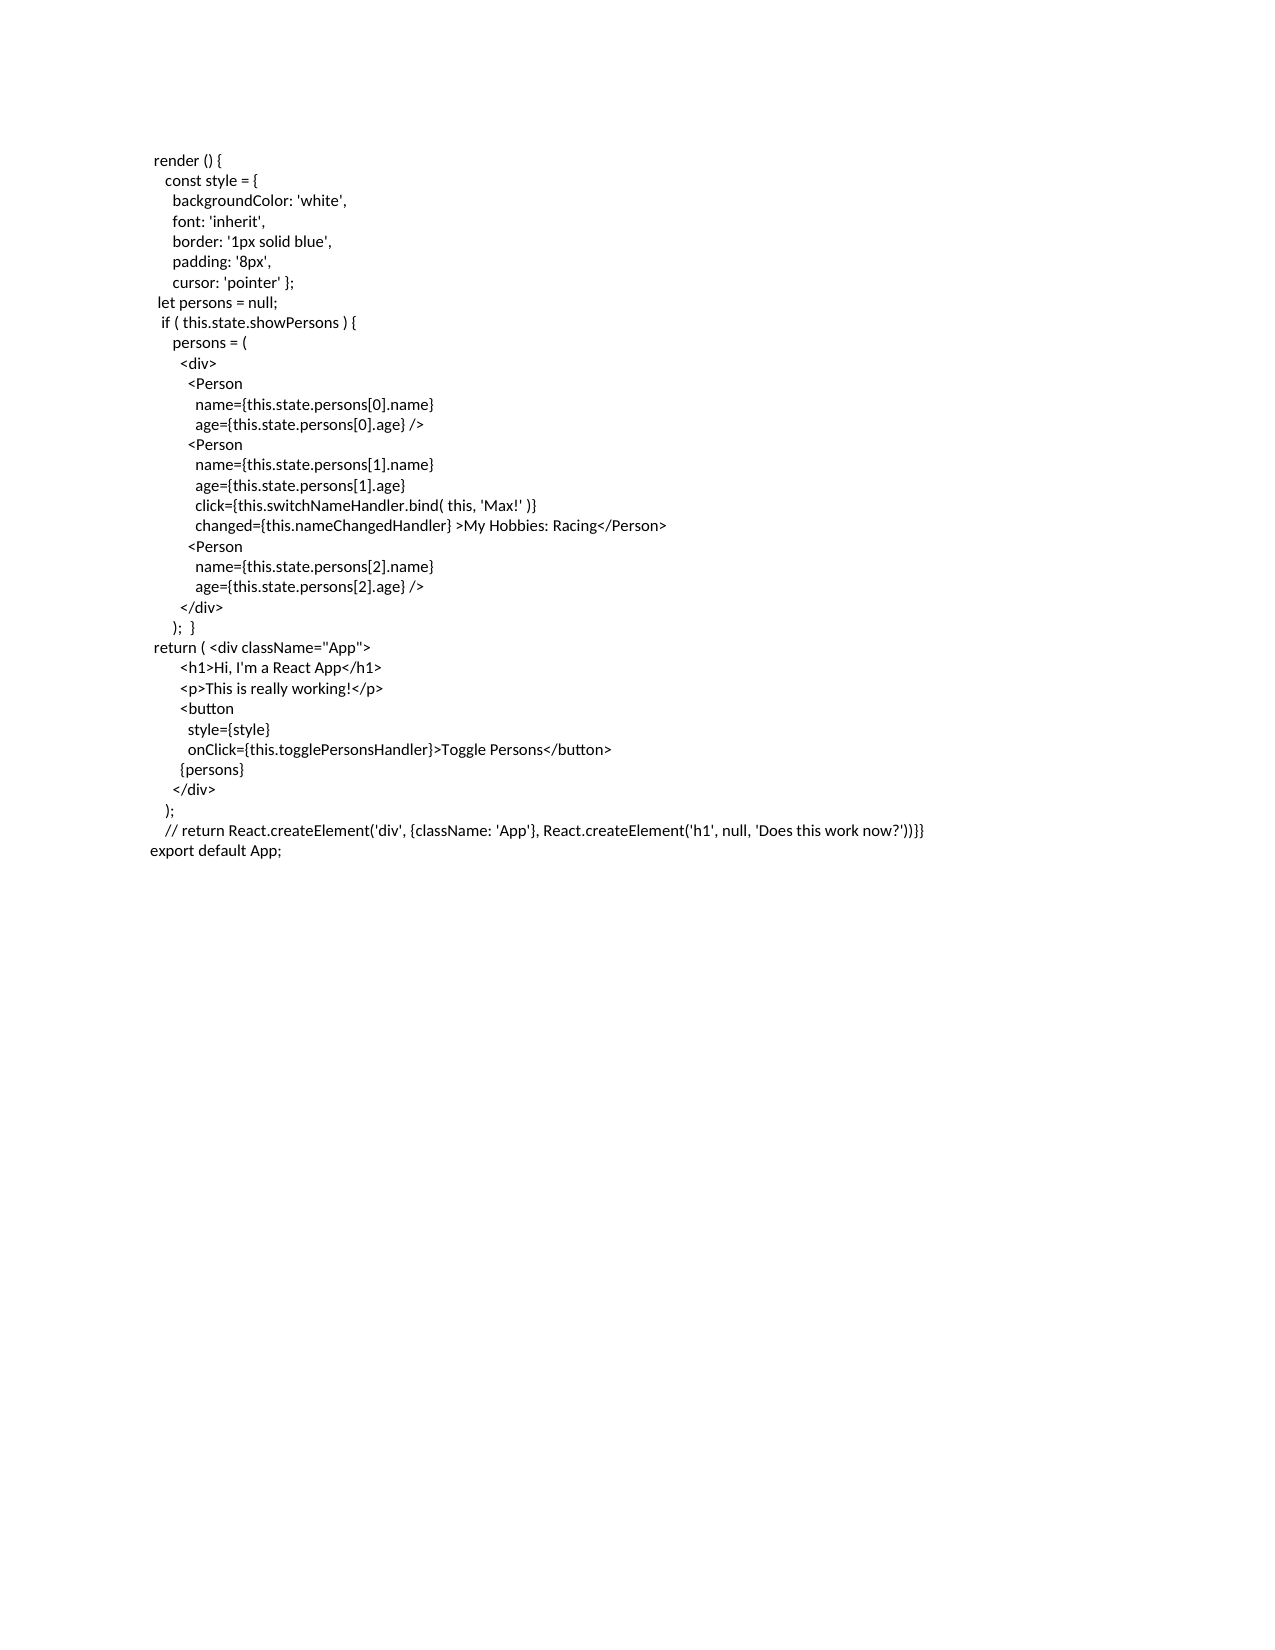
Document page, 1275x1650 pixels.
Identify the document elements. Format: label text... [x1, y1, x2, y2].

text font: 'inherit', [150, 211, 1125, 231]
text name={this.state.persons[2].name} [150, 556, 1125, 577]
text <Person [150, 434, 1125, 455]
text return ( <div className="App"> [150, 637, 1125, 658]
text onClick={this.togglePersonsHandler}>Toggle Persons</button> [150, 739, 1125, 759]
text let persons = null; [150, 292, 1125, 312]
text age={this.state.persons[0].age} /> [150, 414, 1125, 434]
text age={this.state.persons[1].age} [150, 475, 1125, 495]
text border: '1px solid blue', [150, 231, 1125, 252]
text // return React.createElement('div', {className: 'App'}, React.createElement('h1', null, 'Does this work now?'))}} [150, 820, 1125, 841]
text ); [150, 800, 1125, 820]
text const style = { [150, 170, 1125, 191]
text <p>This is really working!</p> [150, 678, 1125, 698]
text padding: '8px', [150, 252, 1125, 272]
text changed={this.nameChangedHandler} >My Hobbies: Racing</Person> [150, 516, 1125, 536]
text export default App; [150, 841, 1125, 861]
text ); } [150, 617, 1125, 637]
text <button [150, 698, 1125, 719]
text persons = ( [150, 333, 1125, 353]
text </div> [150, 597, 1125, 617]
text <Person [150, 373, 1125, 394]
text backgroundColor: 'white', [150, 191, 1125, 211]
text click={this.switchNameHandler.bind( this, 'Max!' )} [150, 495, 1125, 516]
text <Person [150, 536, 1125, 556]
text name={this.state.persons[0].name} [150, 394, 1125, 414]
text <h1>Hi, I'm a React App</h1> [150, 658, 1125, 678]
text name={this.state.persons[1].name} [150, 455, 1125, 475]
text if ( this.state.showPersons ) { [150, 312, 1125, 333]
text <div> [150, 353, 1125, 373]
text style={style} [150, 719, 1125, 739]
text age={this.state.persons[2].age} /> [150, 577, 1125, 597]
text {persons} [150, 759, 1125, 780]
text render () { [150, 150, 1125, 170]
text cursor: 'pointer' }; [150, 272, 1125, 292]
text </div> [150, 780, 1125, 800]
